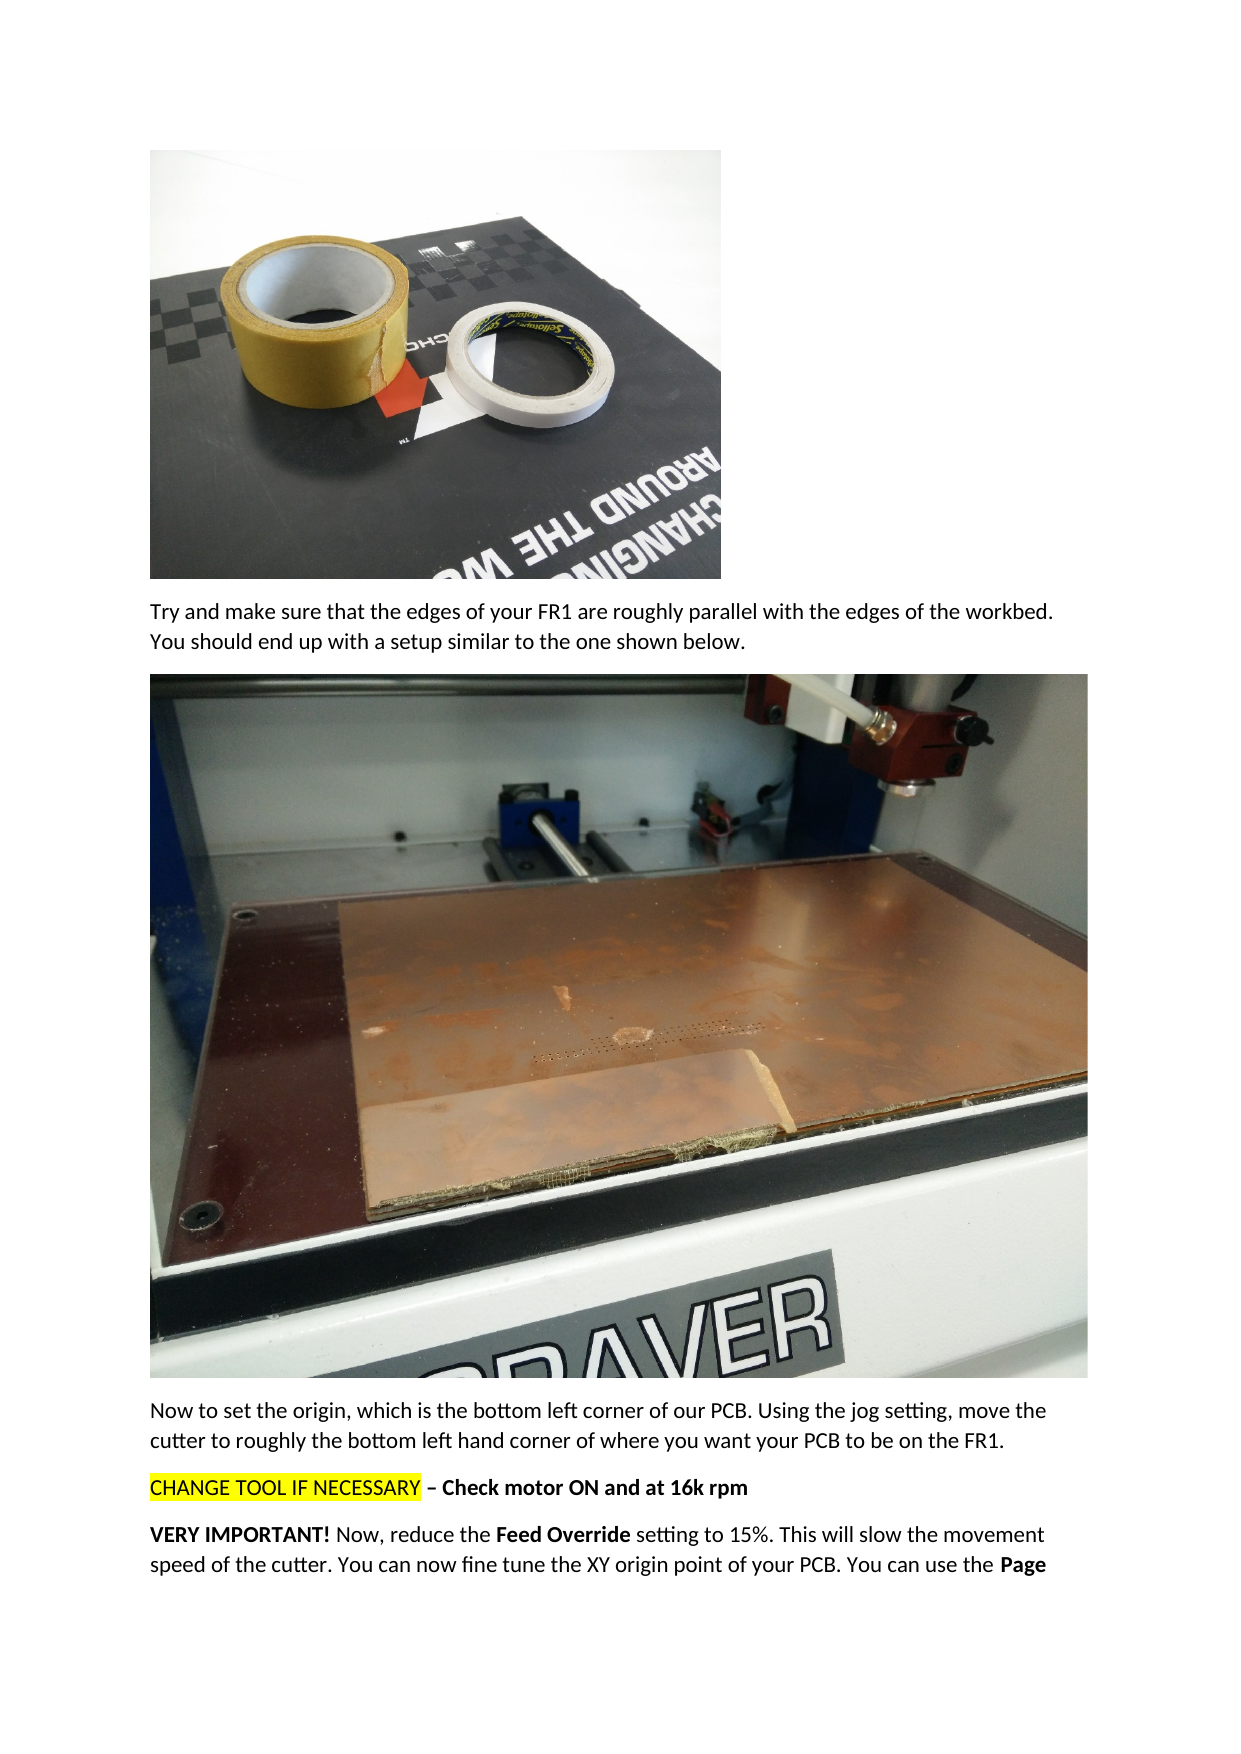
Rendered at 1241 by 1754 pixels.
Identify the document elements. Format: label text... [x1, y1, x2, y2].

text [150, 1520, 1090, 1578]
picture [150, 150, 721, 579]
text Try and make sure that the edges of your FR1 are roughly parallel with the edges of the workbed. You should end up with a setup similar to the one shown below. [150, 597, 1090, 655]
text CHANGE TOOL IF NECESSARY – Check motor ON and at 16k rpm [421, 1473, 1090, 1501]
picture [150, 674, 1088, 1378]
text Now to set the origin, which is the bottom left corner of our PCB. Using the jog setting, move the cutter to roughly the bottom left hand corner of where you want your PCB to be on the FR1. [150, 1396, 1090, 1454]
